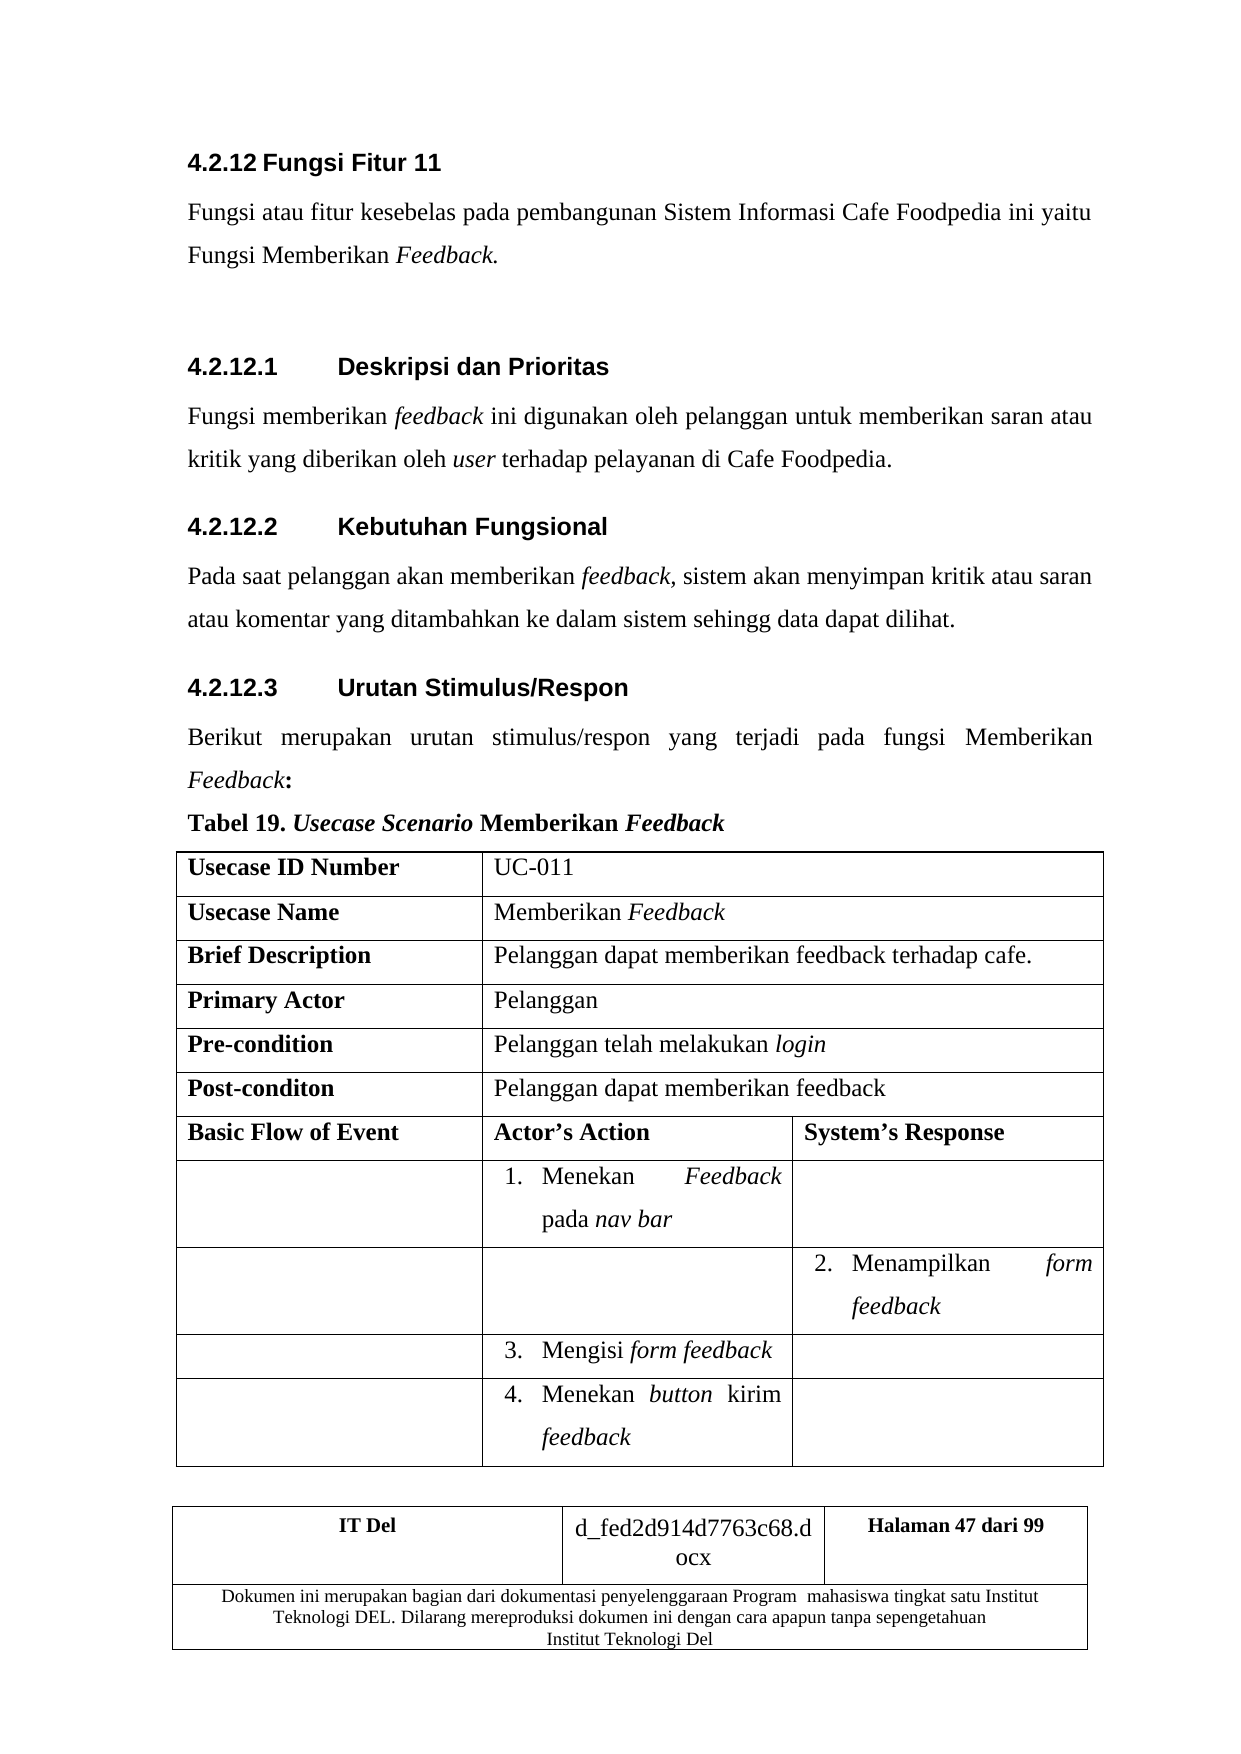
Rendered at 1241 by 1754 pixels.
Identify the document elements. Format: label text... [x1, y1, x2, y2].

text Fungsi memberikan feedback ini digunakan oleh pelanggan untuk memberikan saran atau kritik yang diberikan oleh user terhadap pelayanan di Cafe Foodpedia. [187, 401, 1092, 473]
table_cell [177, 1335, 482, 1378]
subtitle Deskripsi dan Prioritas [187, 351, 1092, 380]
table_cell Pelanggan dapat memberikan feedback terhadap cafe. [483, 941, 1103, 984]
table_cell Memberikan Feedback [483, 897, 1103, 939]
table_cell Pelanggan telah melakukan login [483, 1029, 1103, 1072]
table_cell [177, 1379, 482, 1466]
table_cell System’s Response [793, 1117, 1103, 1160]
table_cell [483, 1248, 792, 1334]
table_cell Pre-condition [177, 1029, 482, 1072]
table_cell [793, 1335, 1103, 1378]
table_cell Pelanggan [483, 985, 1103, 1028]
table_cell Basic Flow of Event [177, 1117, 482, 1160]
table_header UC-011 [483, 853, 1103, 896]
table_cell Menekan button kirim feedback [483, 1379, 792, 1466]
table_cell Mengisi form feedback [483, 1335, 792, 1378]
table_cell Menampilkan form feedback [793, 1248, 1103, 1334]
text Berikut merupakan urutan stimulus/respon yang terjadi pada fungsi Memberikan Feedback: [187, 722, 1092, 794]
table_cell Pelanggan dapat memberikan feedback [483, 1073, 1103, 1116]
table_cell [793, 1379, 1103, 1466]
table_cell [793, 1161, 1103, 1247]
table_cell Post-conditon [177, 1073, 482, 1116]
subtitle Kebutuhan Fungsional [187, 512, 1092, 541]
table_header Usecase ID Number [177, 853, 482, 896]
text Tabel 19. Usecase Scenario Memberikan Feedback [187, 808, 1092, 837]
table_cell Primary Actor [177, 985, 482, 1028]
subtitle Urutan Stimulus/Respon [187, 673, 1092, 701]
table_cell Actor’s Action [483, 1117, 792, 1160]
table_cell [177, 1248, 482, 1334]
text Fungsi atau fitur kesebelas pada pembangunan Sistem Informasi Cafe Foodpedia ini yaitu Fungsi Memberikan Feedback. [187, 197, 1092, 269]
table_cell Usecase Name [177, 897, 482, 939]
table_cell [177, 1161, 482, 1247]
subtitle Fungsi Fitur 11 [187, 148, 1092, 176]
table_cell Brief Description [177, 941, 482, 984]
table_cell Menekan Feedback pada nav bar [483, 1161, 792, 1247]
text Pada saat pelanggan akan memberikan feedback, sistem akan menyimpan kritik atau saran atau komentar yang ditambahkan ke dalam sistem sehingg data dapat dilihat. [187, 561, 1092, 633]
